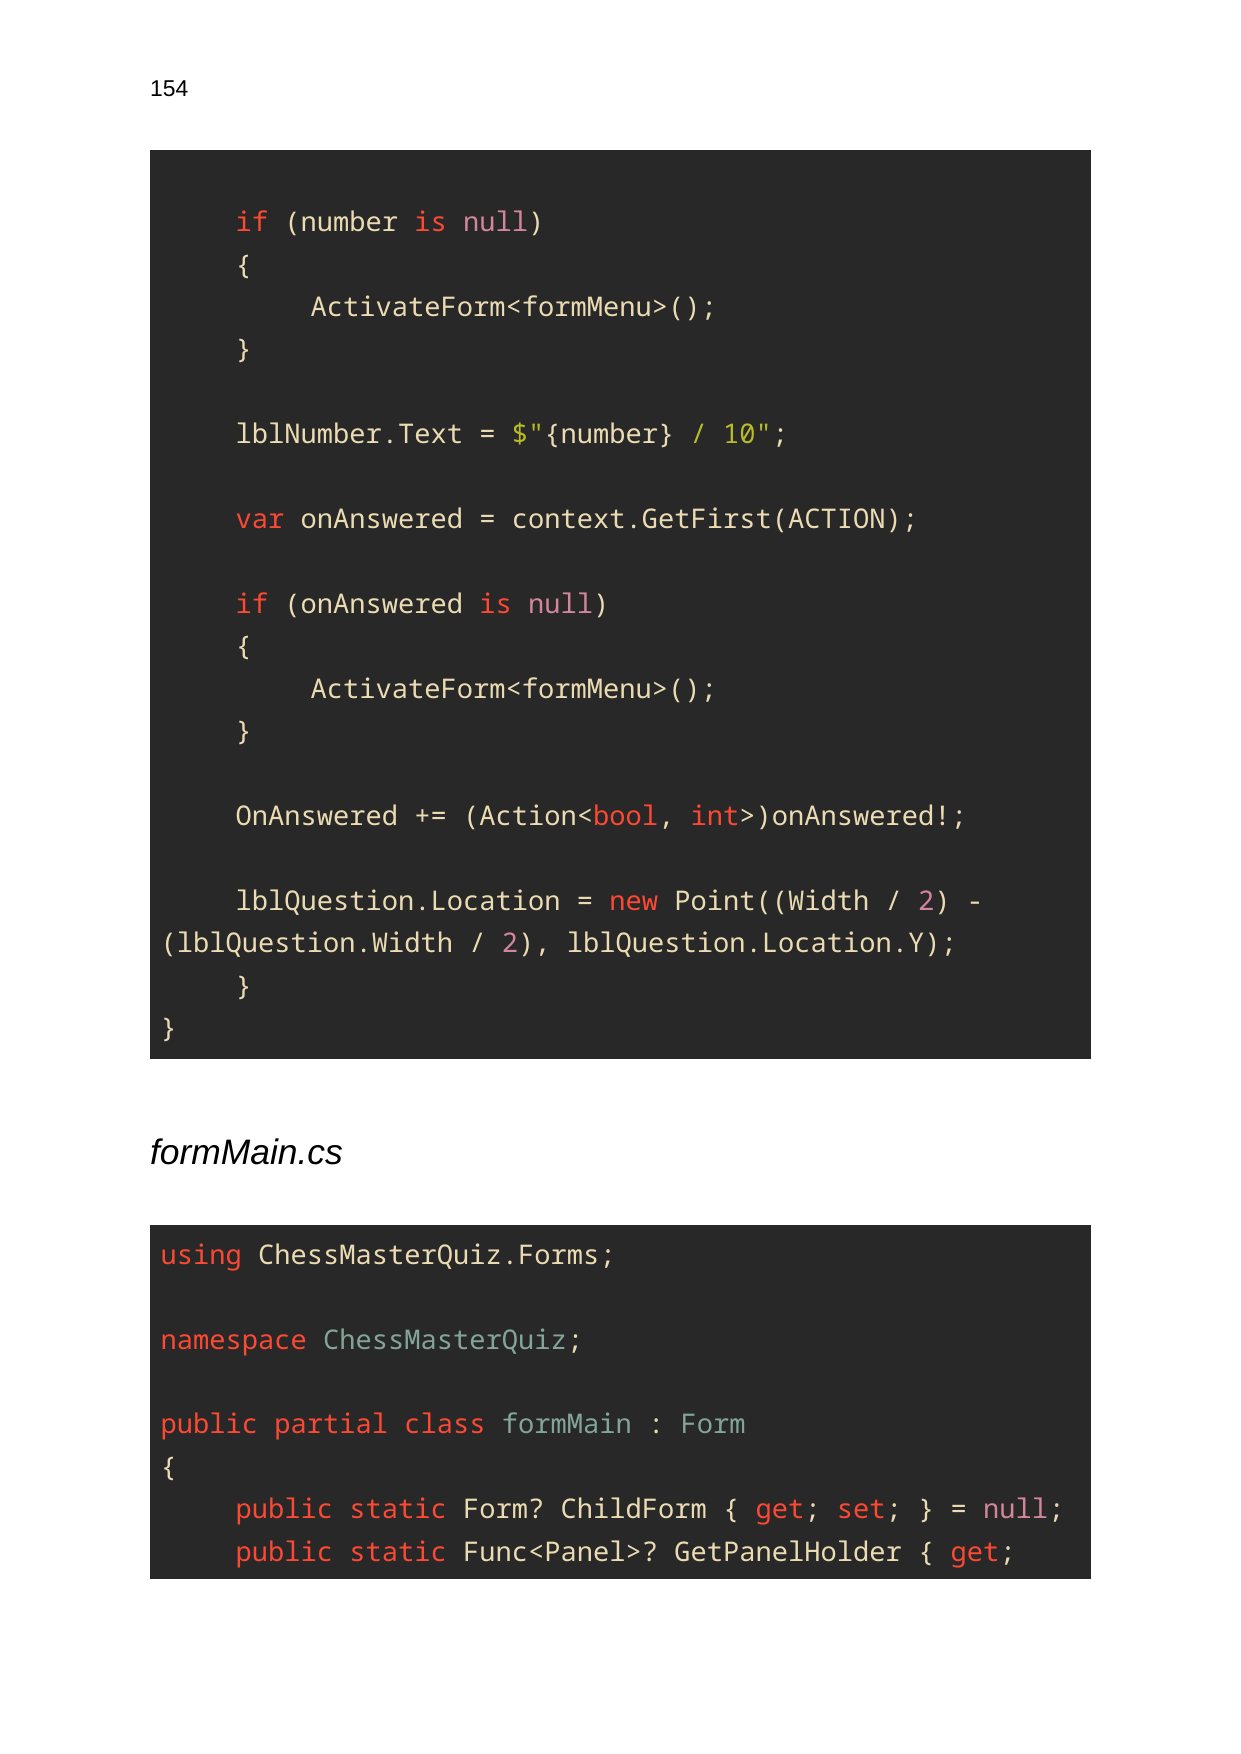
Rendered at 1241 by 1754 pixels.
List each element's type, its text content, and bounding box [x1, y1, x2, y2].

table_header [150, 150, 1091, 1059]
text formMain.cs [150, 1131, 1090, 1172]
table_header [150, 1225, 1091, 1579]
